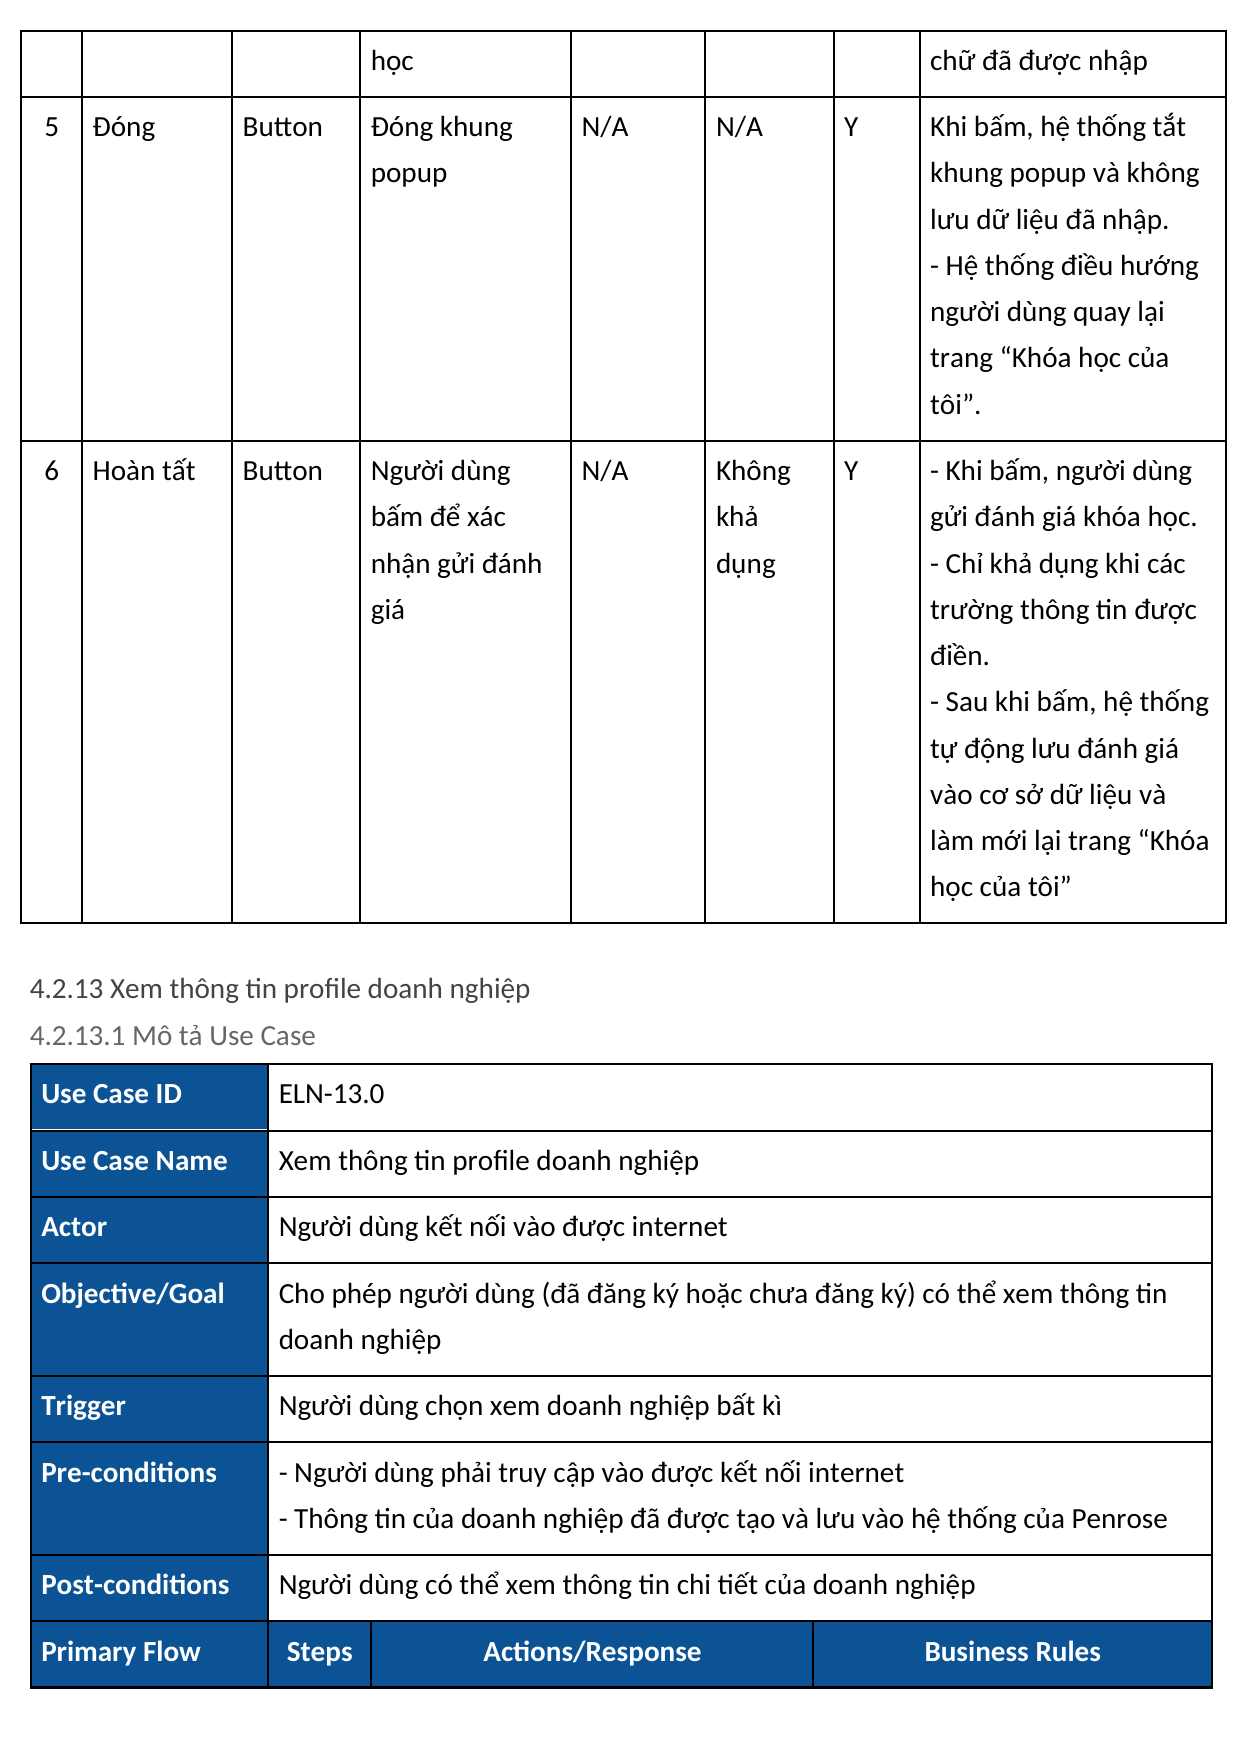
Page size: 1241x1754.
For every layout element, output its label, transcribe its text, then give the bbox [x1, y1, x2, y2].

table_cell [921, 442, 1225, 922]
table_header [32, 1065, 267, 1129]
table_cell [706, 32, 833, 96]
subtitle 4.2.13 Xem thông tin profile doanh nghiệp [29, 971, 1211, 1006]
subtitle 4.2.13.1 Mô tả Use Case [29, 1017, 1211, 1052]
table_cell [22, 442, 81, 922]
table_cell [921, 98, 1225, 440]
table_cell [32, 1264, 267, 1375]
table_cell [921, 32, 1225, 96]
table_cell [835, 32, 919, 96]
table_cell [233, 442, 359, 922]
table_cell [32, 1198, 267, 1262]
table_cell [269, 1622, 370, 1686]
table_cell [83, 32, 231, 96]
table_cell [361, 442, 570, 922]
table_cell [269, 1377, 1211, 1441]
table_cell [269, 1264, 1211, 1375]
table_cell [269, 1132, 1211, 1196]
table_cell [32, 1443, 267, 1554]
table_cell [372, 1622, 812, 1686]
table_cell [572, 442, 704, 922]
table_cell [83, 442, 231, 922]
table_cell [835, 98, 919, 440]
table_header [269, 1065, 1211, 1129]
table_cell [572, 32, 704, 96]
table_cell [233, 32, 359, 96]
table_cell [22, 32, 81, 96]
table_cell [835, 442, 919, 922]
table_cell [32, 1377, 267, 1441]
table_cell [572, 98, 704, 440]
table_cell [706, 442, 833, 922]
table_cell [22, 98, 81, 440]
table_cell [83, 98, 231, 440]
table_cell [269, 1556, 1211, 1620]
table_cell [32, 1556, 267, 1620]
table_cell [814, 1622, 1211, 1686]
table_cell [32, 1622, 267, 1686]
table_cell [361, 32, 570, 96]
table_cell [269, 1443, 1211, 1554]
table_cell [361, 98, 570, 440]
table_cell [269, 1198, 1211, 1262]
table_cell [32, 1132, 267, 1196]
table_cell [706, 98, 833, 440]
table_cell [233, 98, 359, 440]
